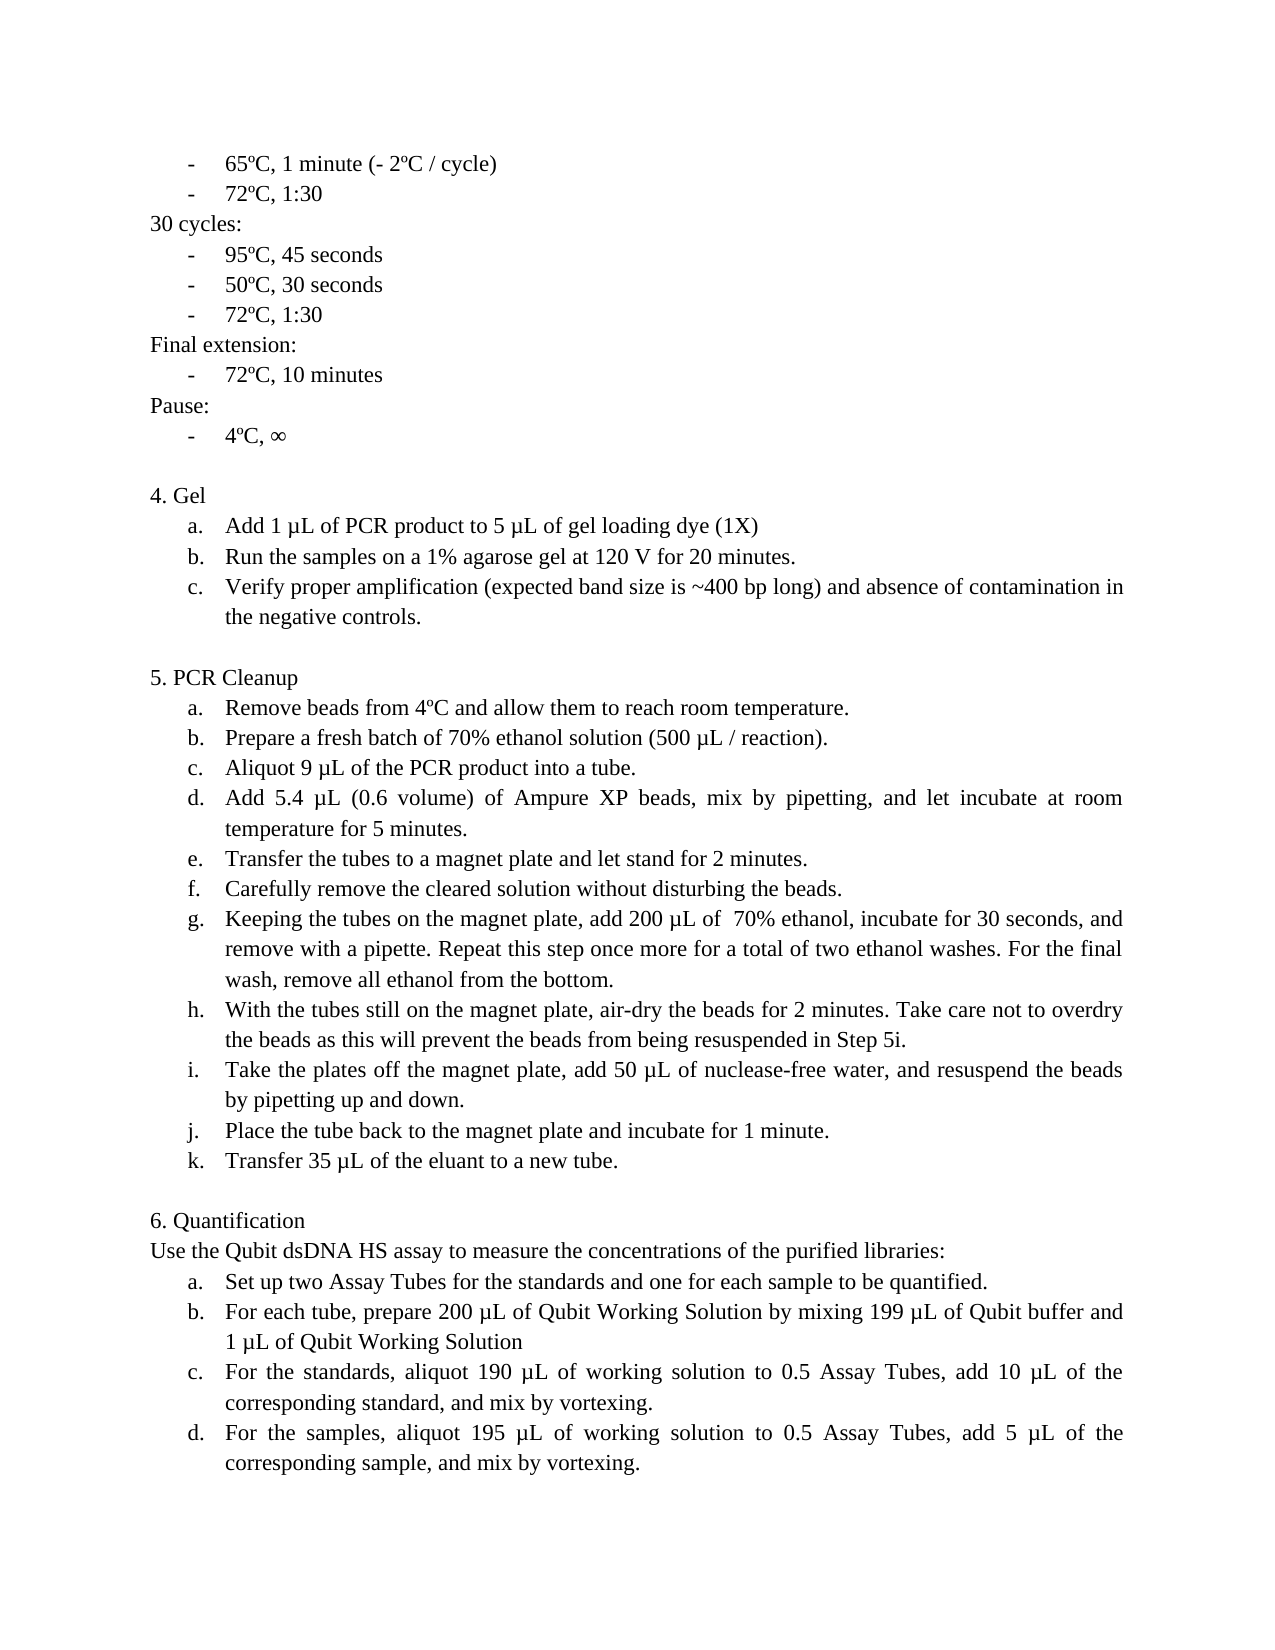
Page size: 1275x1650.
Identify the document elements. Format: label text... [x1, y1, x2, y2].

list Add 5.4 µL (0.6 volume) of Ampure XP beads, mix by pipetting, and let incubate at room temperature for 5 minutes. [187, 784, 1125, 841]
text 4. Gel [150, 482, 1125, 509]
list Carefully remove the cleared solution without disturbing the beads. [187, 875, 1125, 901]
text 30 cycles: [150, 210, 1125, 237]
list 95ºC, 45 seconds [187, 241, 1125, 267]
list 50ºC, 30 seconds [187, 271, 1125, 297]
list 72ºC, 1:30 [187, 180, 1125, 207]
list 65ºC, 1 minute (- 2ºC / cycle) [187, 150, 1125, 176]
list Prepare a fresh batch of 70% ethanol solution (500 µL / reaction). [187, 724, 1125, 750]
list 72ºC, 1:30 [187, 301, 1125, 327]
text Pause: [150, 392, 1125, 418]
list Verify proper amplification (expected band size is ~400 bp long) and absence of contamination in the negative controls. [187, 573, 1125, 629]
list For the standards, aliquot 190 µL of working solution to 0.5 Assay Tubes, add 10 µL of the corresponding standard, and mix by vortexing. [187, 1358, 1125, 1415]
list For each tube, prepare 200 µL of Qubit Working Solution by mixing 199 µL of Qubit buffer and 1 µL of Qubit Working Solution [187, 1298, 1125, 1354]
list Take the plates off the magnet plate, add 50 µL of nuclease-free water, and resuspend the beads by pipetting up and down. [187, 1056, 1125, 1113]
text Final extension: [150, 331, 1125, 358]
list Run the samples on a 1% agarose gel at 120 V for 20 minutes. [187, 543, 1125, 569]
list Keeping the tubes on the magnet plate, add 200 µL of 70% ethanol, incubate for 30 seconds, and remove with a pipette. Repeat this step once more for a total of two ethanol washes. For the final wash, remove all ethanol from the bottom. [187, 905, 1125, 992]
list Place the tube back to the magnet plate and incubate for 1 minute. [187, 1117, 1125, 1143]
text 5. PCR Cleanup [150, 663, 1125, 690]
list For the samples, aliquot 195 µL of working solution to 0.5 Assay Tubes, add 5 µL of the corresponding sample, and mix by vortexing. [187, 1419, 1125, 1475]
list Aliquot 9 µL of the PCR product into a tube. [187, 754, 1125, 781]
list 72ºC, 10 minutes [187, 361, 1125, 388]
list With the tubes still on the magnet plate, air-dry the beads for 2 minutes. Take care not to overdry the beads as this will prevent the beads from being resuspended in Step 5i. [187, 996, 1125, 1052]
list Add 1 µL of PCR product to 5 µL of gel loading dye (1X) [187, 512, 1125, 539]
list 4ºC, ∞ [187, 422, 1125, 448]
text Use the Qubit dsDNA HS assay to measure the concentrations of the purified libraries: [150, 1237, 1125, 1264]
text 6. Quantification [150, 1207, 1125, 1234]
list Transfer the tubes to a magnet plate and let stand for 2 minutes. [187, 845, 1125, 871]
list Remove beads from 4ºC and allow them to reach room temperature. [187, 694, 1125, 720]
list Transfer 35 µL of the eluant to a new tube. [187, 1147, 1125, 1173]
list Set up two Assay Tubes for the standards and one for each sample to be quantified. [187, 1268, 1125, 1294]
